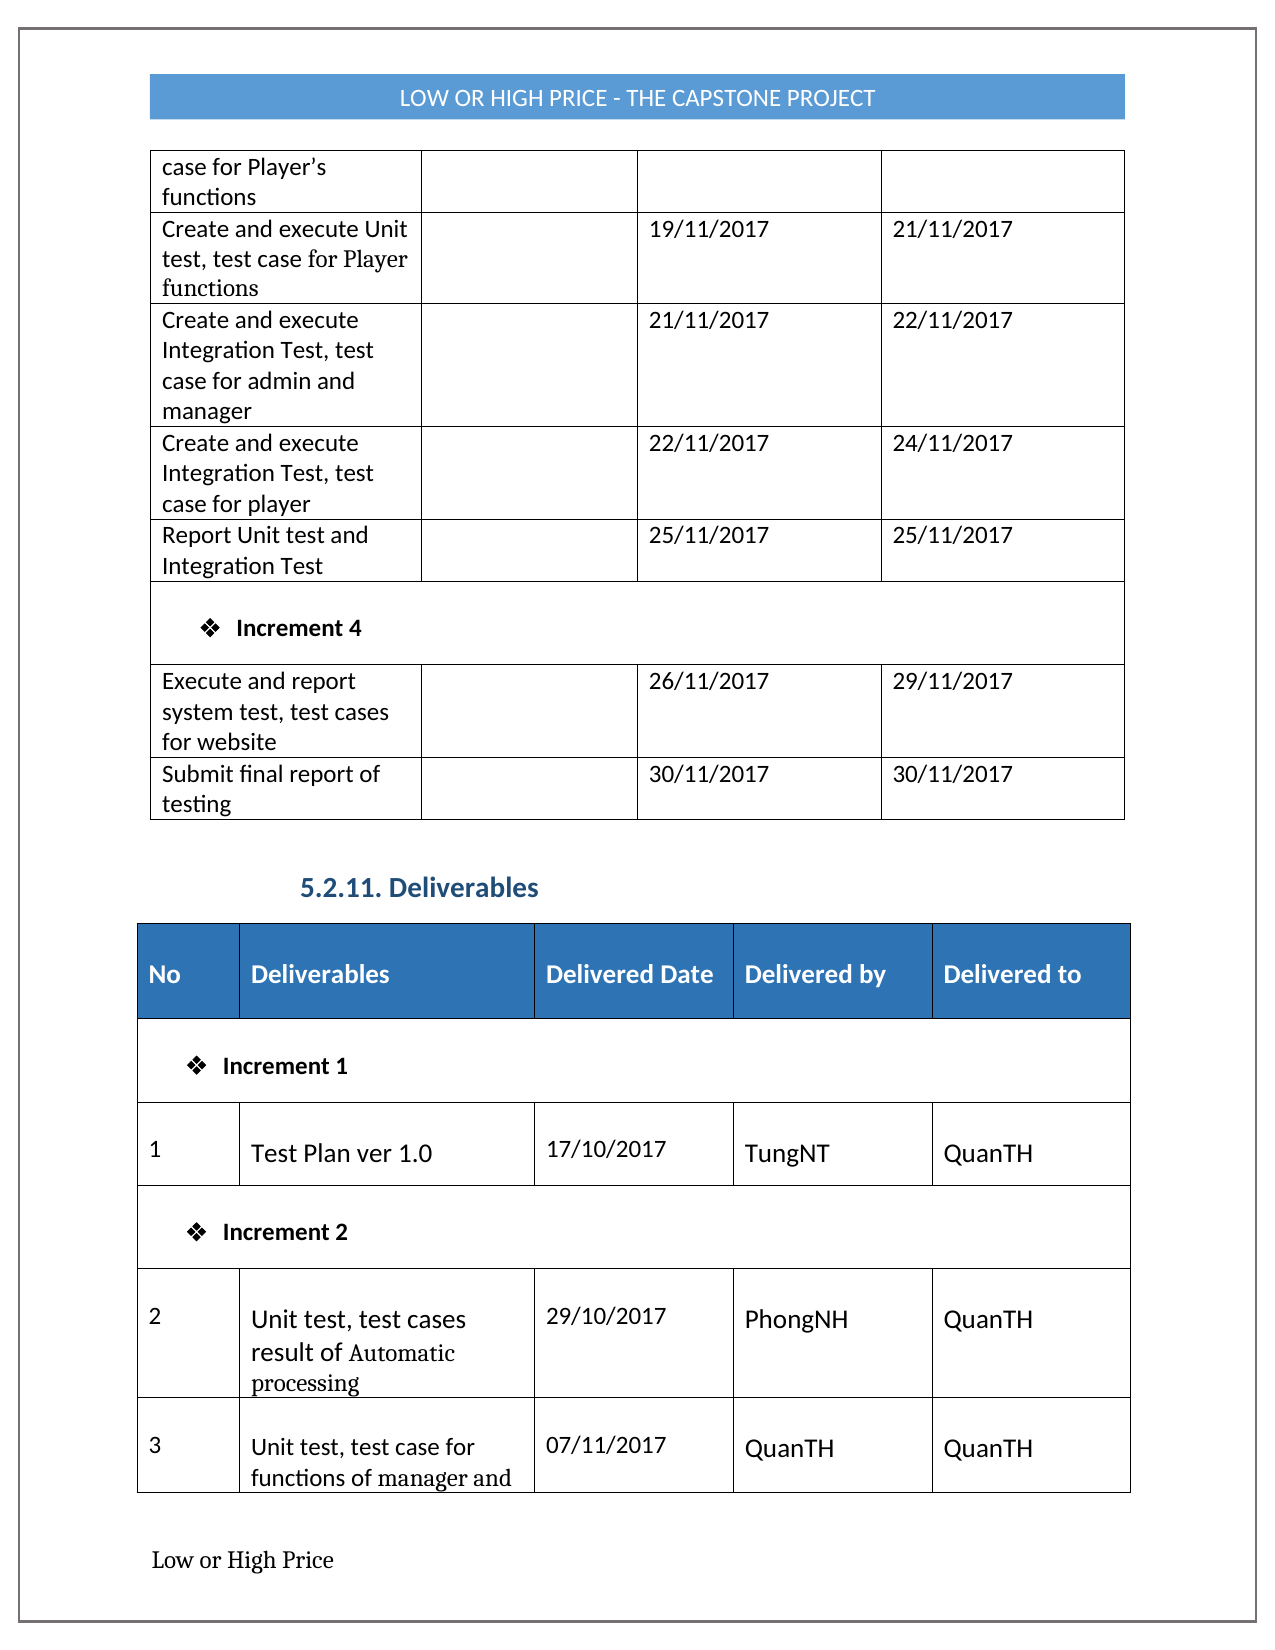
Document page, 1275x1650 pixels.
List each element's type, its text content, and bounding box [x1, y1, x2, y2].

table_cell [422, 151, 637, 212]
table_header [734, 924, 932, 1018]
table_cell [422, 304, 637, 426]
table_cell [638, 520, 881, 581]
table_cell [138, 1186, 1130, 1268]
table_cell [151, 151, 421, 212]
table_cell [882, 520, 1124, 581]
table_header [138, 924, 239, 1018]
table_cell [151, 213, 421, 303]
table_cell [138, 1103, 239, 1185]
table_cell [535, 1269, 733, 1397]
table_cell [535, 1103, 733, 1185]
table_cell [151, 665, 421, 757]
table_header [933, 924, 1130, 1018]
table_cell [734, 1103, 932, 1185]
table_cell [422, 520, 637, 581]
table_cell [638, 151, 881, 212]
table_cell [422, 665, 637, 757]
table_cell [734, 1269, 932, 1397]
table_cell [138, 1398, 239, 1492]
subtitle 5.2.11. Deliverables [225, 869, 1125, 905]
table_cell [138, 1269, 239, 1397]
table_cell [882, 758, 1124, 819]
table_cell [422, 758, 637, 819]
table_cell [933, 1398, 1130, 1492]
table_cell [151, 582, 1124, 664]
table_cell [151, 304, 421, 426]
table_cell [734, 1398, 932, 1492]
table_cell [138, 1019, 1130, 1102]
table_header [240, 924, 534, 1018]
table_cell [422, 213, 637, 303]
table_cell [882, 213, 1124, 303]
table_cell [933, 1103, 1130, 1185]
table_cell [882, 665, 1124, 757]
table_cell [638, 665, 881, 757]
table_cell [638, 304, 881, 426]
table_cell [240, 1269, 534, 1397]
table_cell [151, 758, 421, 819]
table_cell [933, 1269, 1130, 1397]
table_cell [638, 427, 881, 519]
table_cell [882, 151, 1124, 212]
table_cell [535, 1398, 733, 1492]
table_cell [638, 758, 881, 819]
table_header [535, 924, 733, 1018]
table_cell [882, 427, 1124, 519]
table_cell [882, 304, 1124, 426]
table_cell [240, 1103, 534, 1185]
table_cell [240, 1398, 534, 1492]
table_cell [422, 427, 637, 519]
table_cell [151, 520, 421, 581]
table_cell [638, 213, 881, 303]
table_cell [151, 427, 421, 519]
